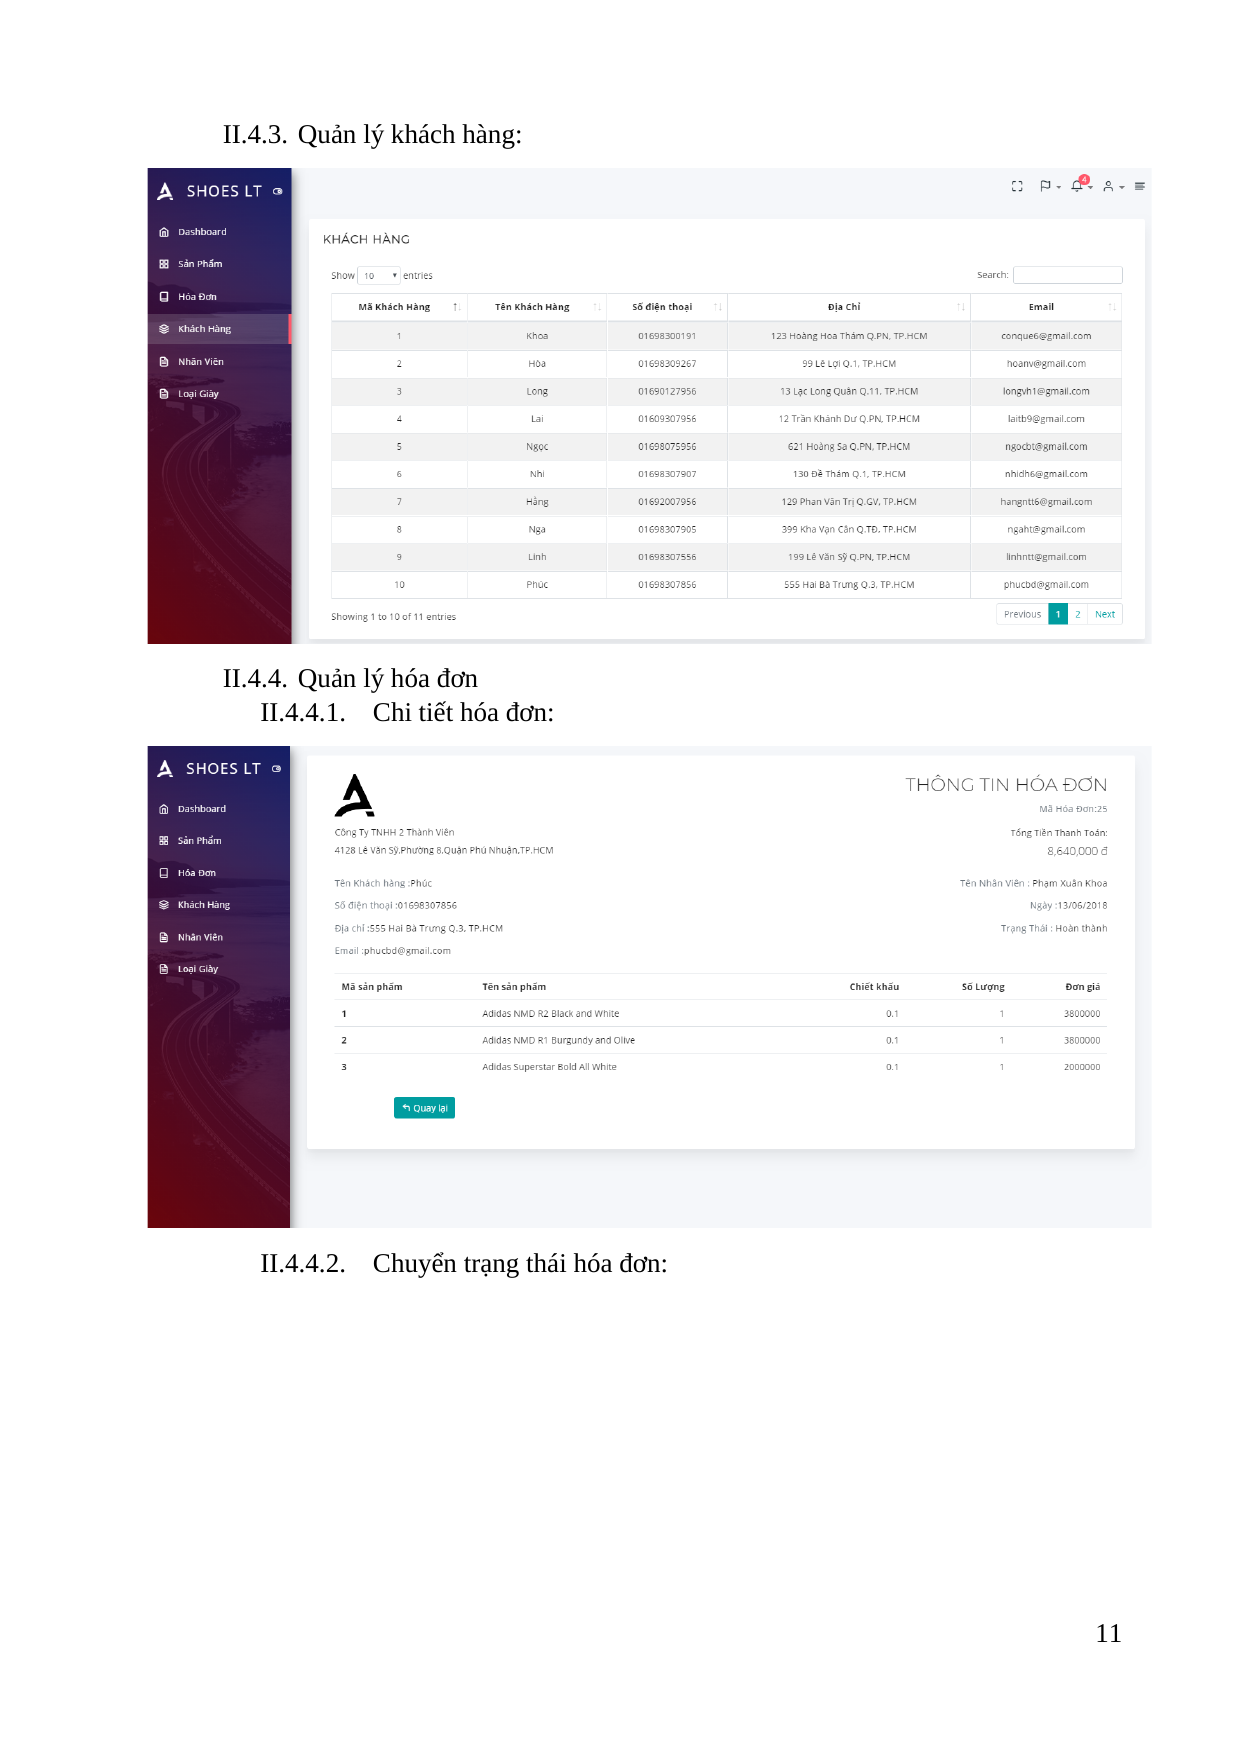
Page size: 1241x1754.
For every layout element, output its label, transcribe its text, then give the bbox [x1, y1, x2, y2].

picture [147, 746, 1152, 1228]
list Quản lý khách hàng: [223, 118, 1122, 149]
list Chuyển trạng thái hóa đơn: [260, 1247, 1122, 1278]
picture [147, 168, 1152, 644]
list Quản lý hóa đơn [223, 662, 1122, 693]
list Chi tiết hóa đơn: [260, 696, 1122, 727]
